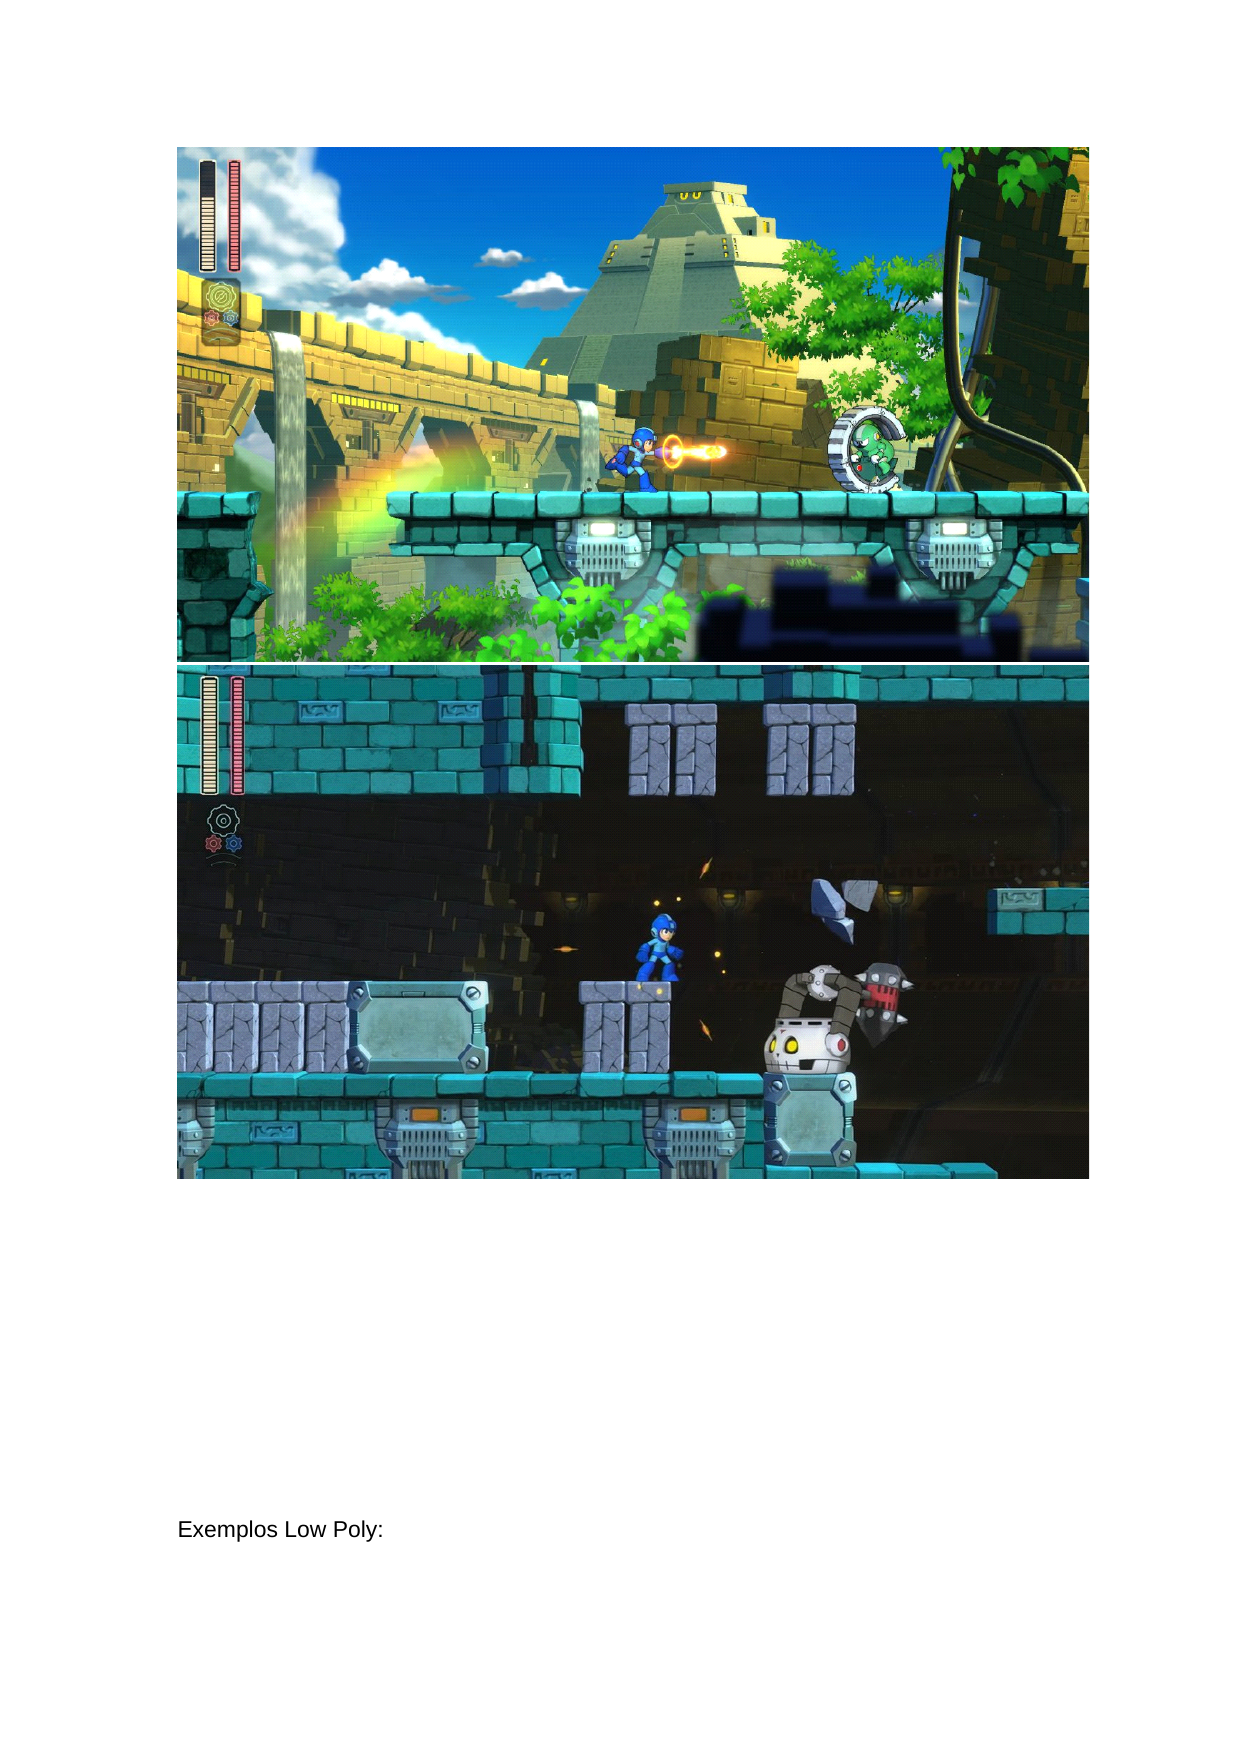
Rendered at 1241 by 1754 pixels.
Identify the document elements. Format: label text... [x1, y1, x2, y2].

text Exemplos Low Poly: [177, 1516, 1063, 1542]
picture [177, 665, 1090, 1179]
picture [177, 147, 1090, 662]
